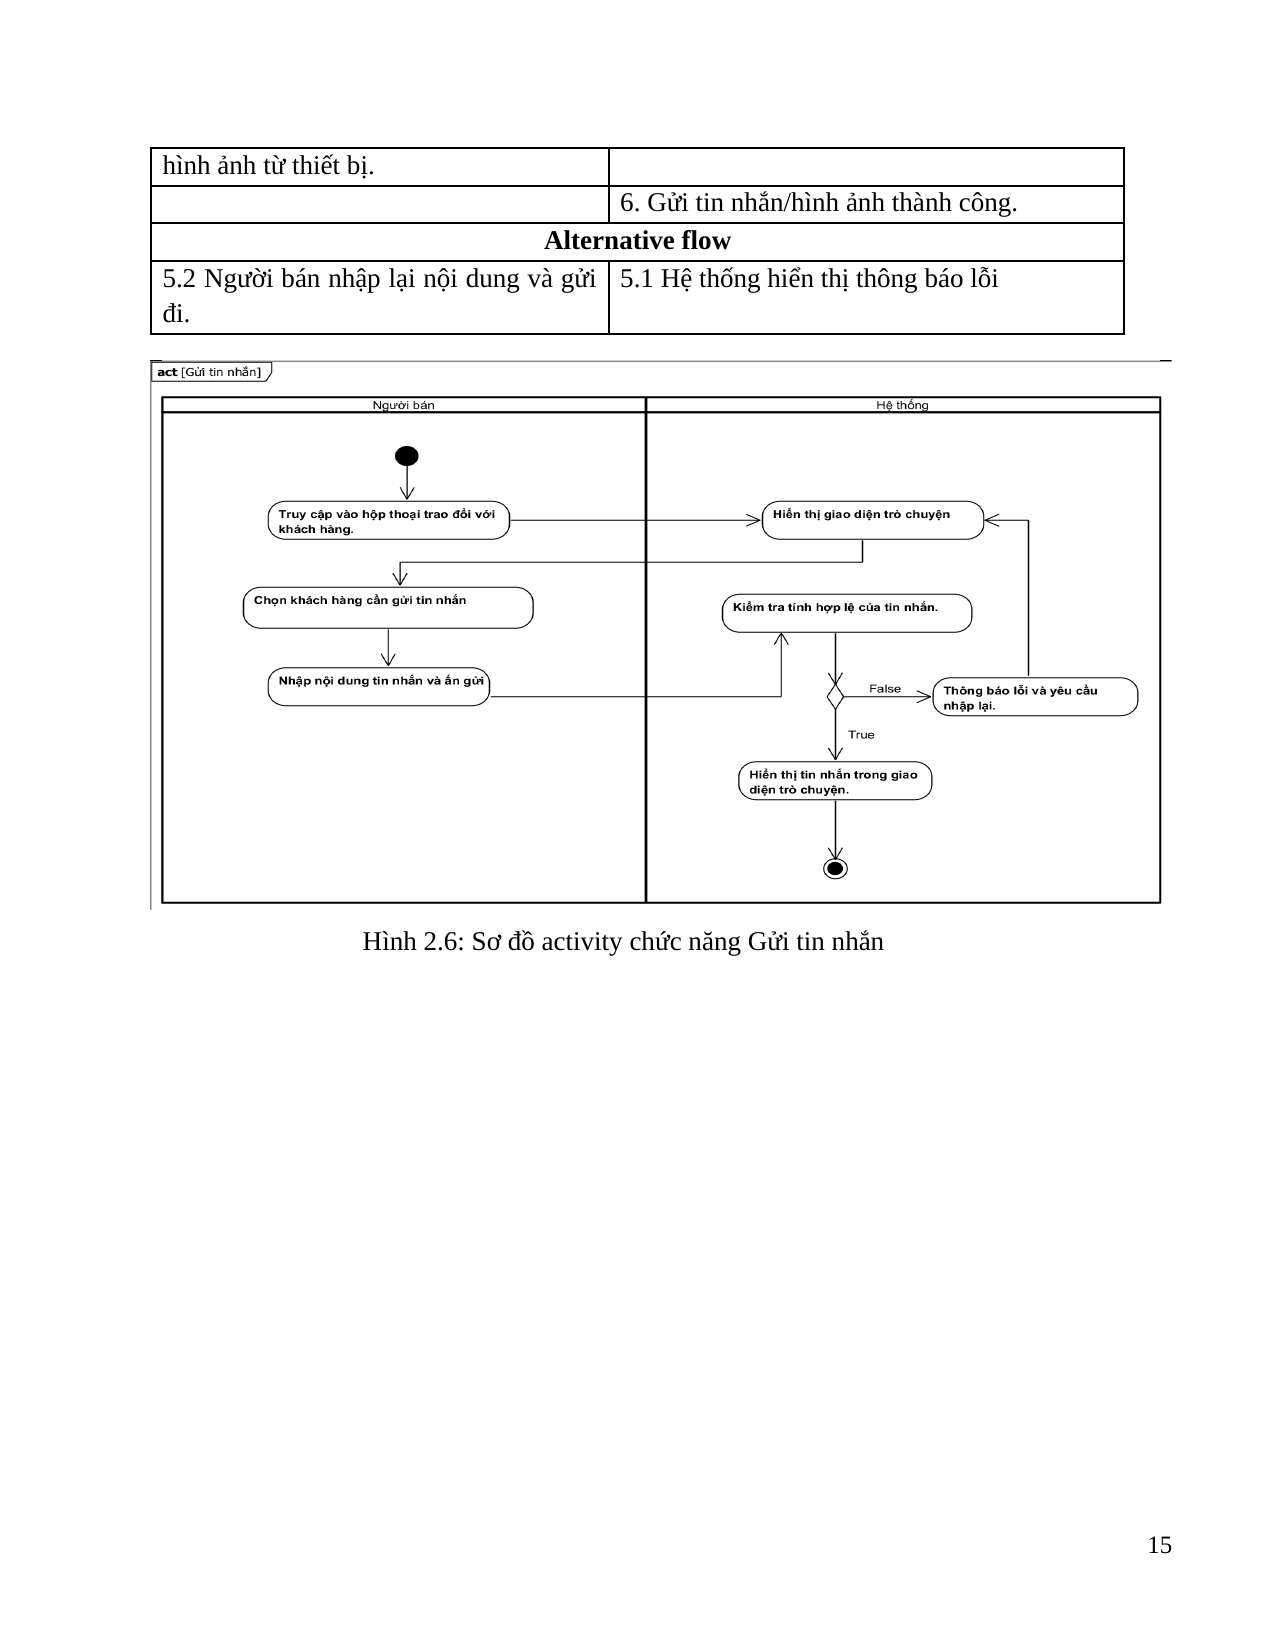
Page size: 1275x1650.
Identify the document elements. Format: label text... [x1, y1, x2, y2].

table_cell [152, 187, 608, 222]
table_cell 5.1 Hệ thống hiển thị thông báo lỗi [610, 262, 1123, 333]
picture [150, 360, 1172, 910]
table_cell 6. Gửi tin nhắn/hình ảnh thành công. [610, 187, 1123, 222]
table_cell 5.2 Người bán nhập lại nội dung và gửi đi. [152, 262, 608, 333]
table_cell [610, 149, 1123, 184]
table_cell Alternative flow [152, 224, 1123, 260]
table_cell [152, 149, 608, 184]
